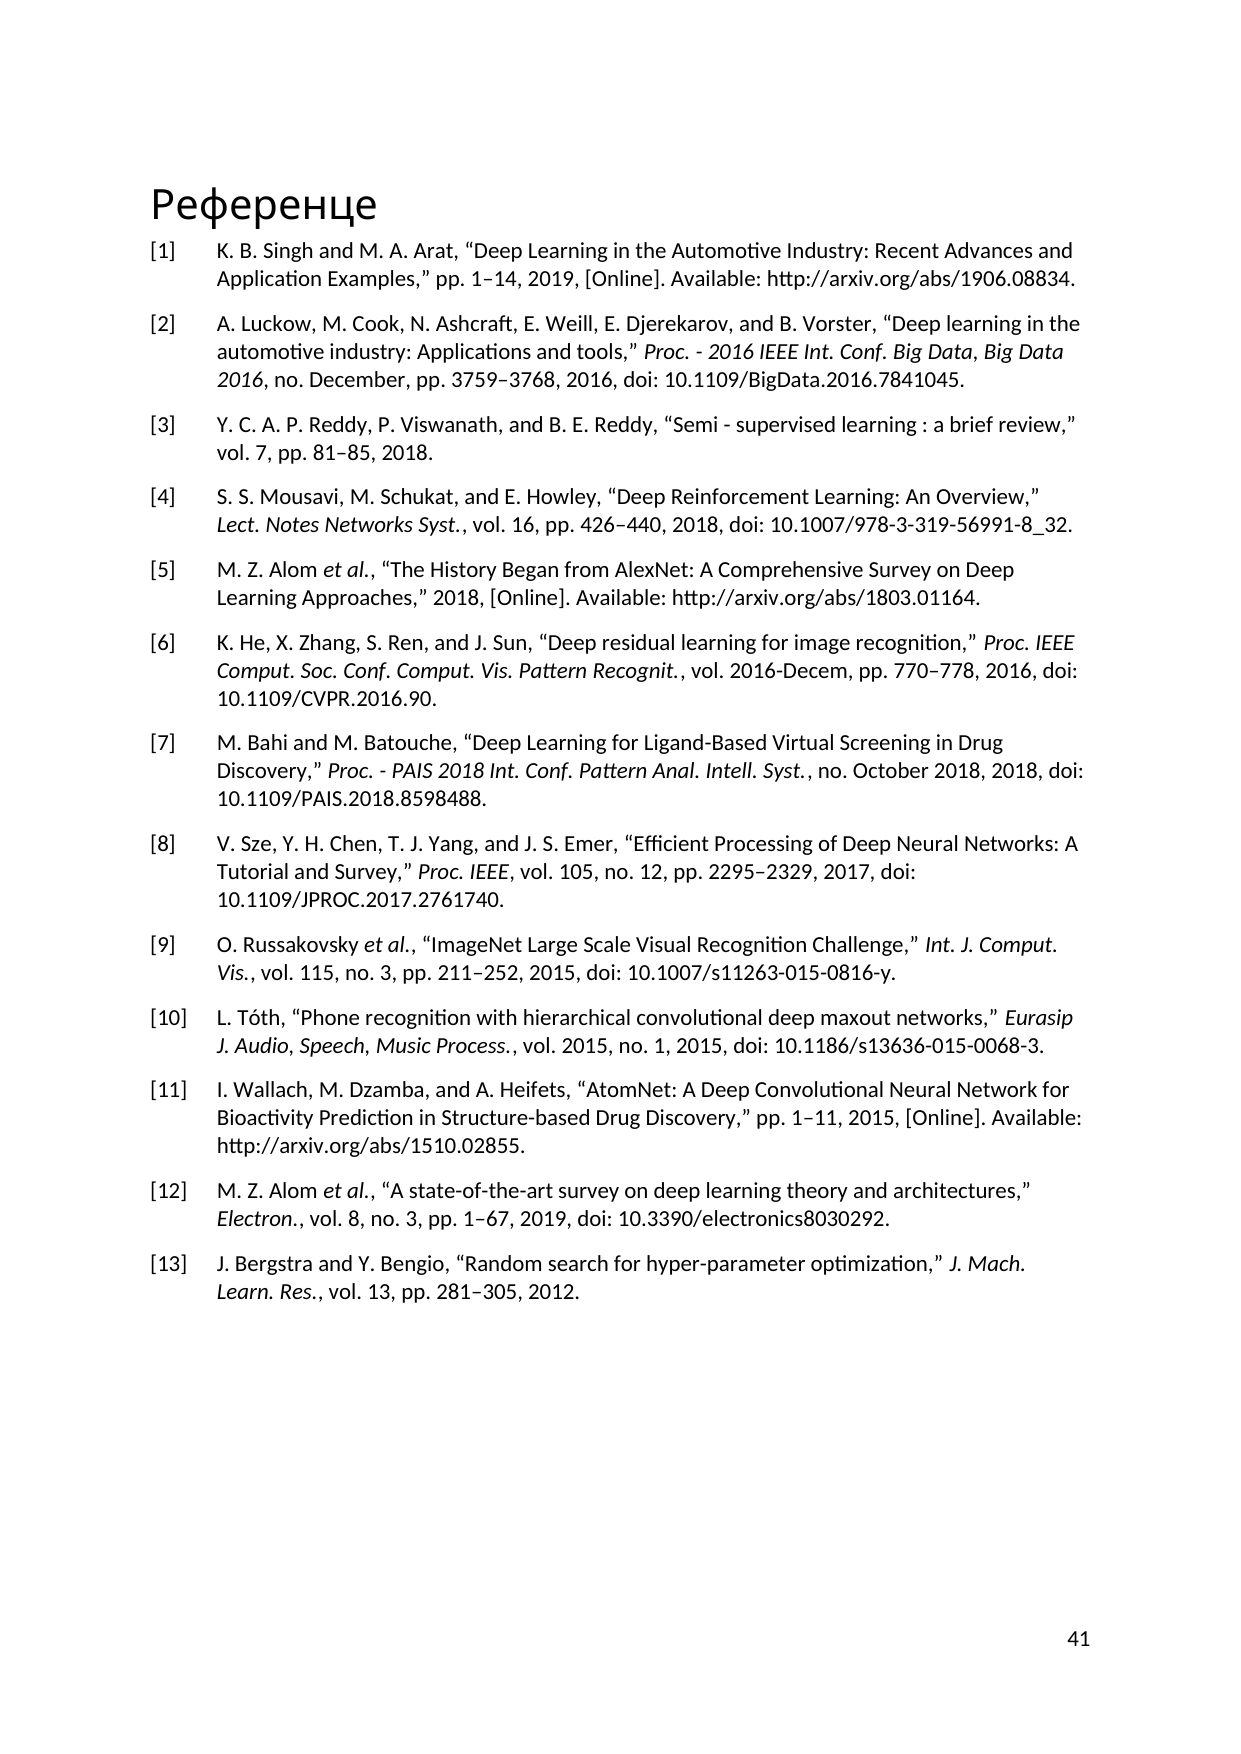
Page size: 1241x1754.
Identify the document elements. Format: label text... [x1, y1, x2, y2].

text [7] M. Bahi and M. Batouche, “Deep Learning for Ligand-Based Virtual Screening in Drug Discovery,” Proc. - PAIS 2018 Int. Conf. Pattern Anal. Intell. Syst., no. October 2018, 2018, doi: 10.1109/PAIS.2018.8598488. [150, 728, 1090, 813]
text [9] O. Russakovsky et al., “ImageNet Large Scale Visual Recognition Challenge,” Int. J. Comput. Vis., vol. 115, no. 3, pp. 211–252, 2015, doi: 10.1007/s11263-015-0816-y. [150, 930, 1090, 986]
subtitle Референце [150, 175, 1090, 232]
text [1] K. B. Singh and M. A. Arat, “Deep Learning in the Automotive Industry: Recent Advances and Application Examples,” pp. 1–14, 2019, [Online]. Available: http://arxiv.org/abs/1906.08834. [150, 236, 1090, 292]
text [3] Y. C. A. P. Reddy, P. Viswanath, and B. E. Reddy, “Semi - supervised learning : a brief review,” vol. 7, pp. 81–85, 2018. [150, 410, 1090, 466]
text [13] J. Bergstra and Y. Bengio, “Random search for hyper-parameter optimization,” J. Mach. Learn. Res., vol. 13, pp. 281–305, 2012. [150, 1249, 1090, 1305]
text [11] I. Wallach, M. Dzamba, and A. Heifets, “AtomNet: A Deep Convolutional Neural Network for Bioactivity Prediction in Structure-based Drug Discovery,” pp. 1–11, 2015, [Online]. Available: http://arxiv.org/abs/1510.02855. [150, 1075, 1090, 1159]
text [8] V. Sze, Y. H. Chen, T. J. Yang, and J. S. Emer, “Efficient Processing of Deep Neural Networks: A Tutorial and Survey,” Proc. IEEE, vol. 105, no. 12, pp. 2295–2329, 2017, doi: 10.1109/JPROC.2017.2761740. [150, 829, 1090, 913]
text [12] M. Z. Alom et al., “A state-of-the-art survey on deep learning theory and architectures,” Electron., vol. 8, no. 3, pp. 1–67, 2019, doi: 10.3390/electronics8030292. [150, 1176, 1090, 1232]
text [5] M. Z. Alom et al., “The History Began from AlexNet: A Comprehensive Survey on Deep Learning Approaches,” 2018, [Online]. Available: http://arxiv.org/abs/1803.01164. [150, 555, 1090, 611]
text [6] K. He, X. Zhang, S. Ren, and J. Sun, “Deep residual learning for image recognition,” Proc. IEEE Comput. Soc. Conf. Comput. Vis. Pattern Recognit., vol. 2016-Decem, pp. 770–778, 2016, doi: 10.1109/CVPR.2016.90. [150, 628, 1090, 712]
text [4] S. S. Mousavi, M. Schukat, and E. Howley, “Deep Reinforcement Learning: An Overview,” Lect. Notes Networks Syst., vol. 16, pp. 426–440, 2018, doi: 10.1007/978-3-319-56991-8_32. [150, 482, 1090, 538]
text [2] A. Luckow, M. Cook, N. Ashcraft, E. Weill, E. Djerekarov, and B. Vorster, “Deep learning in the automotive industry: Applications and tools,” Proc. - 2016 IEEE Int. Conf. Big Data, Big Data 2016, no. December, pp. 3759–3768, 2016, doi: 10.1109/BigData.2016.7841045. [150, 309, 1090, 393]
text [10] L. Tóth, “Phone recognition with hierarchical convolutional deep maxout networks,” Eurasip J. Audio, Speech, Music Process., vol. 2015, no. 1, 2015, doi: 10.1186/s13636-015-0068-3. [150, 1003, 1090, 1059]
